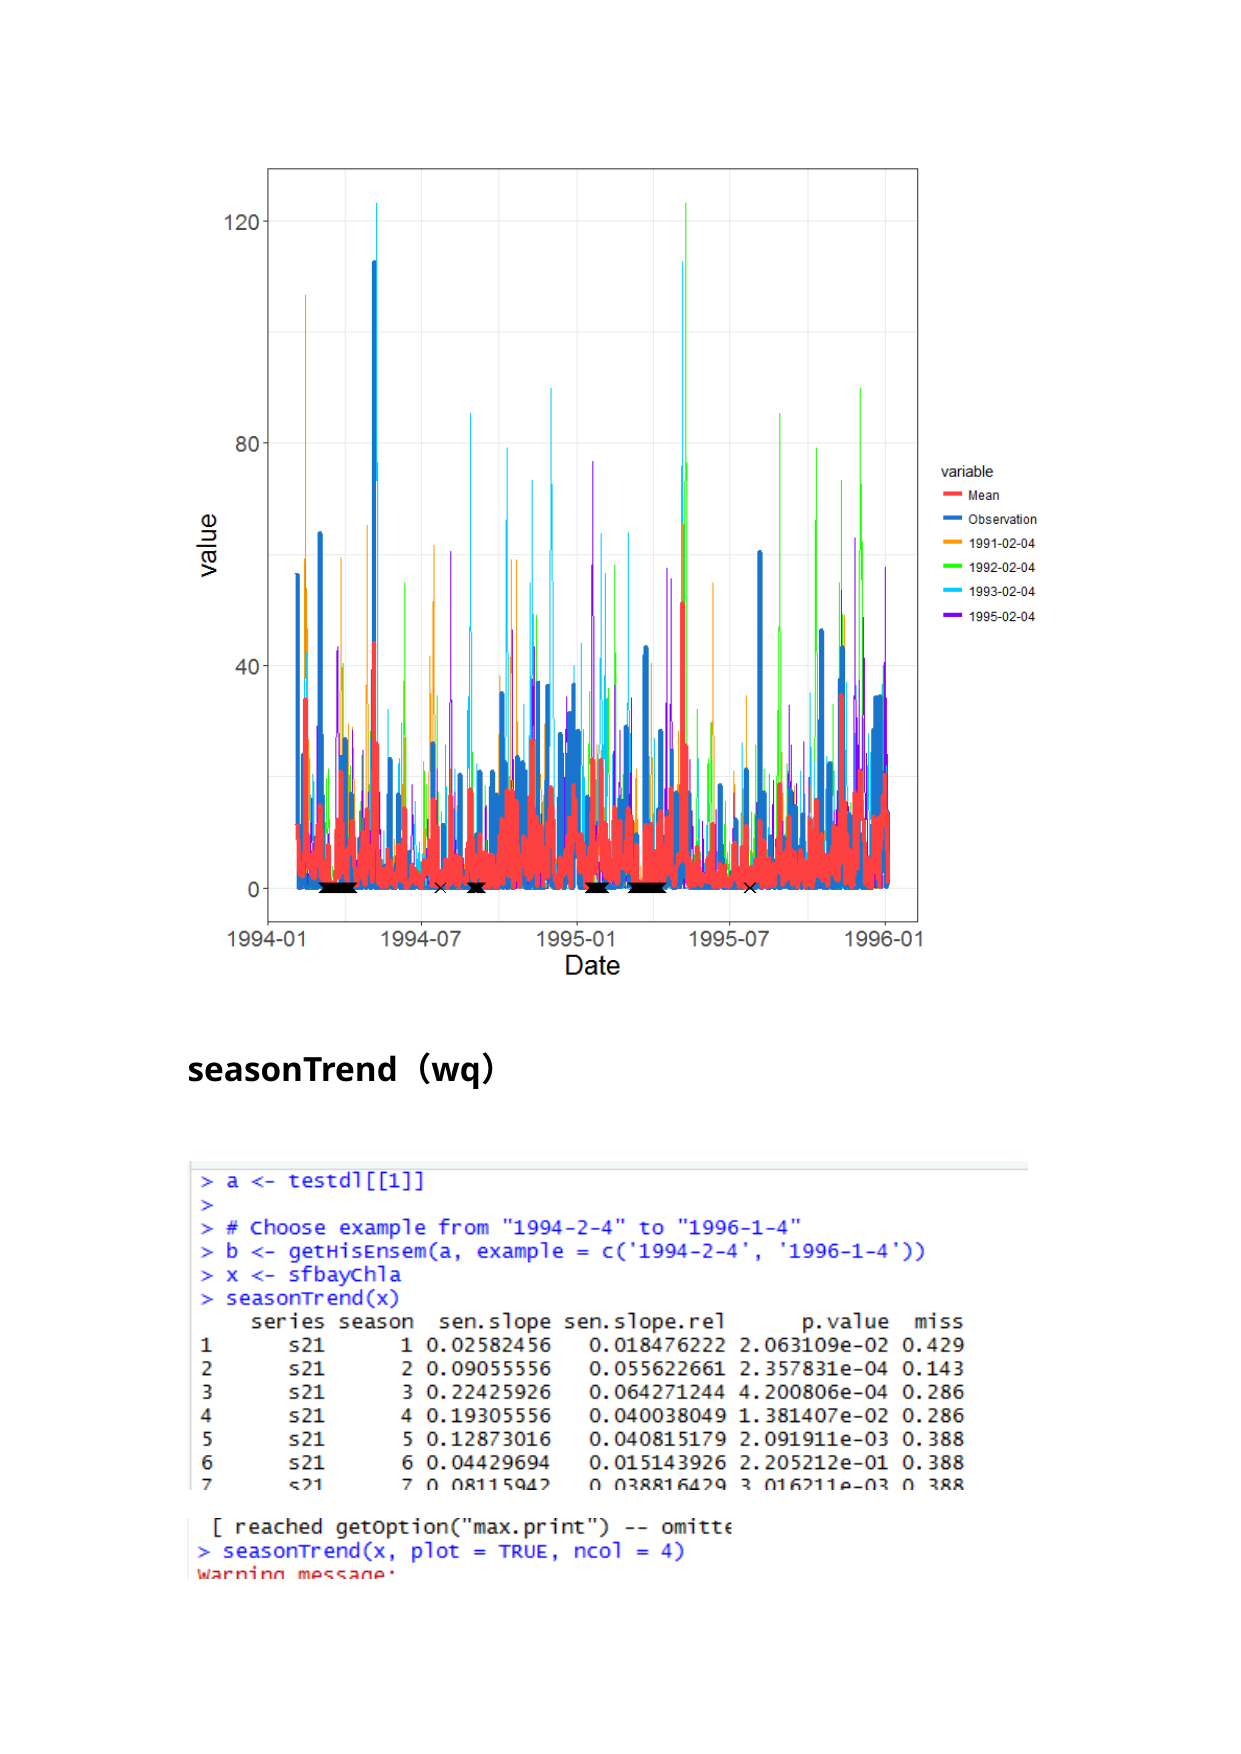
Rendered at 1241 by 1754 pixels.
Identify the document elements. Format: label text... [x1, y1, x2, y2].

picture [187, 1161, 1029, 1490]
subtitle seasonTrend（wq） [187, 1034, 1053, 1099]
picture [187, 162, 1053, 982]
picture [187, 1518, 732, 1579]
